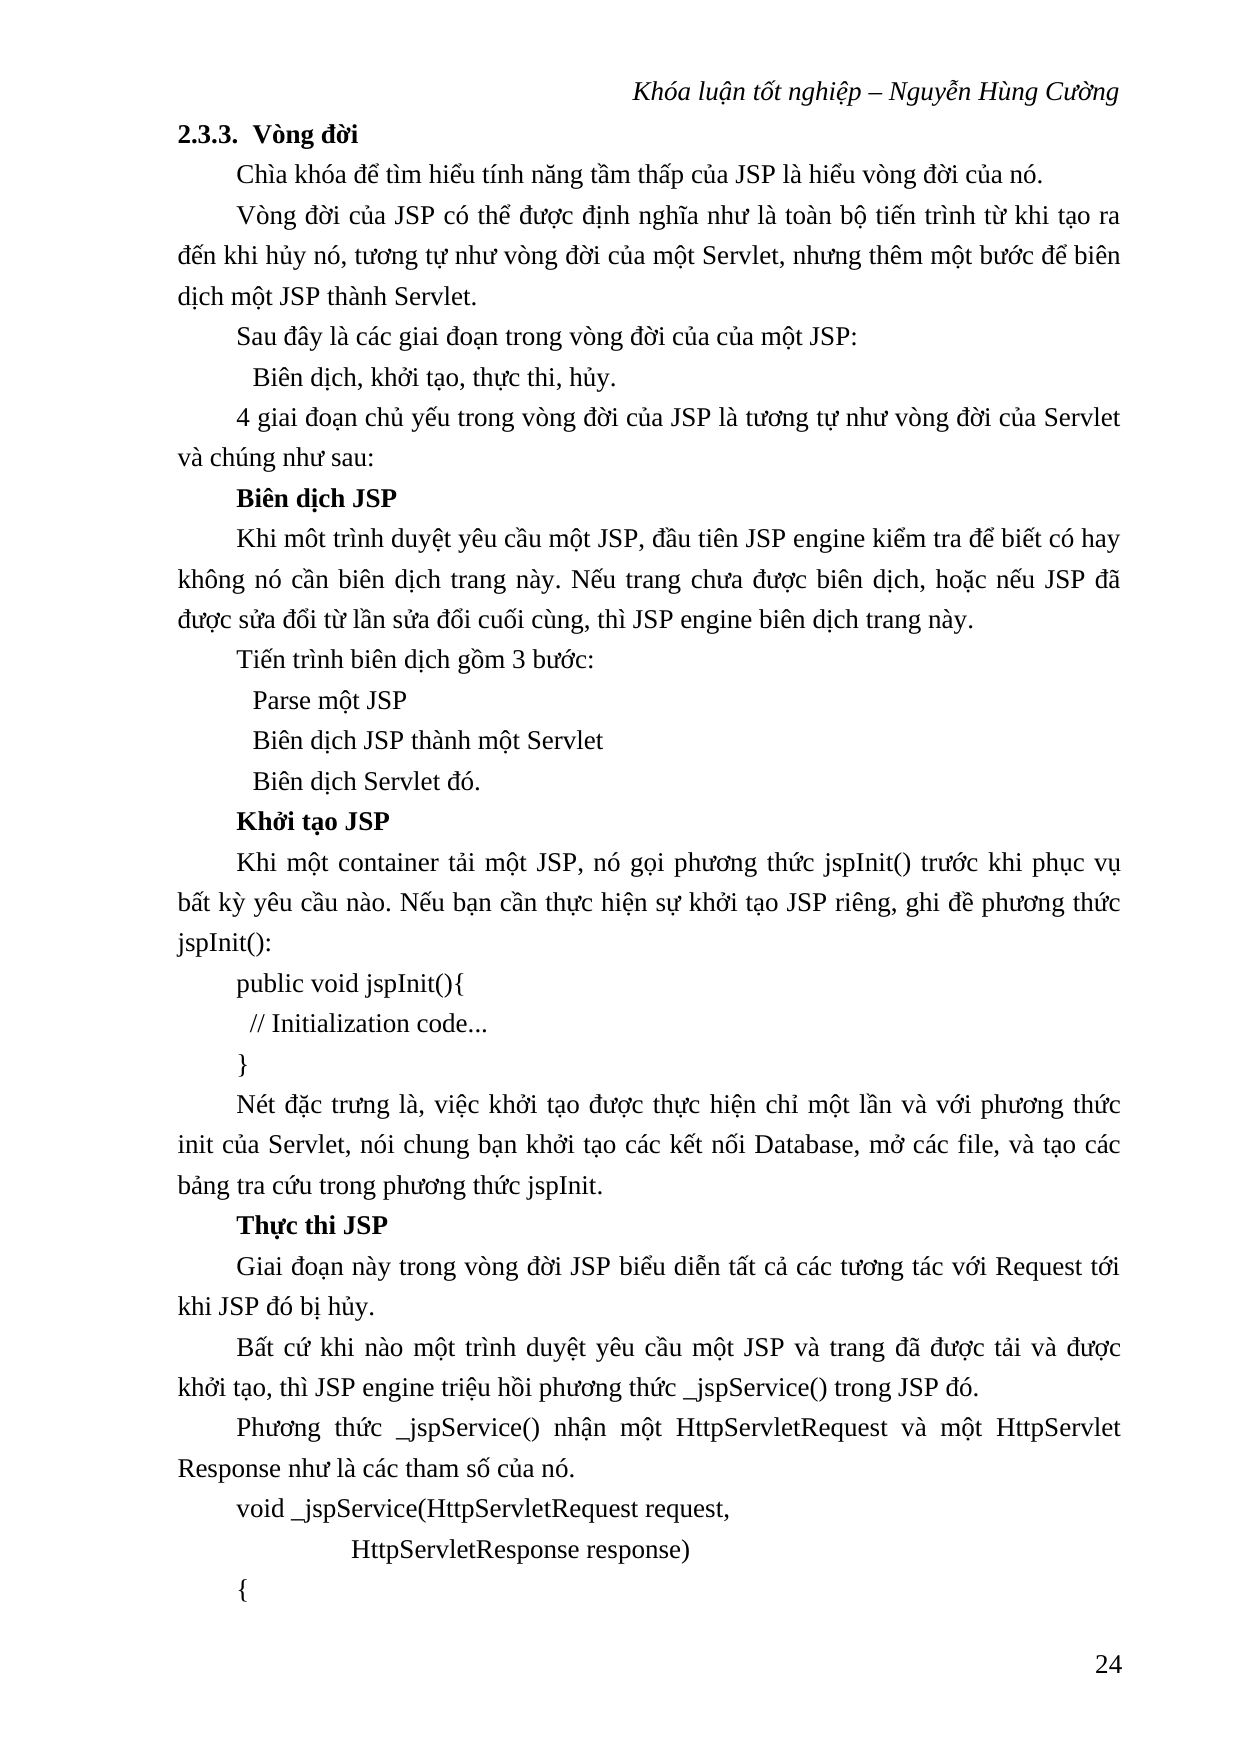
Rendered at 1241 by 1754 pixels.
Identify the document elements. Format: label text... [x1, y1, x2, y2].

text } [177, 1048, 1122, 1079]
text Thực thi JSP [177, 1209, 1122, 1241]
text Tiến trình biên dịch gồm 3 bước: [177, 643, 1122, 675]
text Phương thức _jspService() nhận một HttpServletRequest và một HttpServlet Response như là các tham số của nó. [177, 1411, 1122, 1483]
text Nét đặc trưng là, việc khởi tạo được thực hiện chỉ một lần và với phương thức init của Servlet, nói chung bạn khởi tạo các kết nối Database, mở các file, và tạo các bảng tra cứu trong phương thức jspInit. [177, 1088, 1122, 1200]
text public void jspInit(){ [177, 967, 1122, 998]
text Chìa khóa để tìm hiểu tính năng tầm thấp của JSP là hiểu vòng đời của nó. [177, 158, 1122, 190]
text Khi một container tải một JSP, nó gọi phương thức jspInit() trước khi phục vụ bất kỳ yêu cầu nào. Nếu bạn cần thực hiện sự khởi tạo JSP riêng, ghi đề phương thức jspInit(): [177, 846, 1122, 958]
text Biên dịch Servlet đó. [177, 765, 1122, 796]
subtitle Vòng đời [177, 118, 1122, 149]
text { [177, 1573, 1122, 1604]
text 4 giai đoạn chủ yếu trong vòng đời của JSP là tương tự như vòng đời của Servlet và chúng như sau: [177, 401, 1122, 473]
text Sau đây là các giai đoạn trong vòng đời của của một JSP: [177, 320, 1122, 351]
text Biên dịch, khởi tạo, thực thi, hủy. [177, 361, 1122, 392]
text Parse một JSP [177, 684, 1122, 715]
text Giai đoạn này trong vòng đời JSP biểu diễn tất cả các tương tác với Request tới khi JSP đó bị hủy. [177, 1250, 1122, 1321]
text void _jspService(HttpServletRequest request, [177, 1492, 1122, 1523]
text Khi môt trình duyệt yêu cầu một JSP, đầu tiên JSP engine kiểm tra để biết có hay không nó cần biên dịch trang này. Nếu trang chưa được biên dịch, hoặc nếu JSP đã được sửa đổi từ lần sửa đổi cuối cùng, thì JSP engine biên dịch trang này. [177, 522, 1122, 634]
text Khởi tạo JSP [177, 805, 1122, 836]
text Biên dịch JSP thành một Servlet [177, 724, 1122, 756]
text Bất cứ khi nào một trình duyệt yêu cầu một JSP và trang đã được tải và được khởi tạo, thì JSP engine triệu hồi phương thức _jspService() trong JSP đó. [177, 1331, 1122, 1402]
text Biên dịch JSP [177, 482, 1122, 513]
text Vòng đời của JSP có thể được định nghĩa như là toàn bộ tiến trình từ khi tạo ra đến khi hủy nó, tương tự như vòng đời của một Servlet, nhưng thêm một bước để biên dịch một JSP thành Servlet. [177, 199, 1122, 311]
text HttpServletResponse response) [177, 1533, 1122, 1564]
text // Initialization code... [177, 1007, 1122, 1038]
